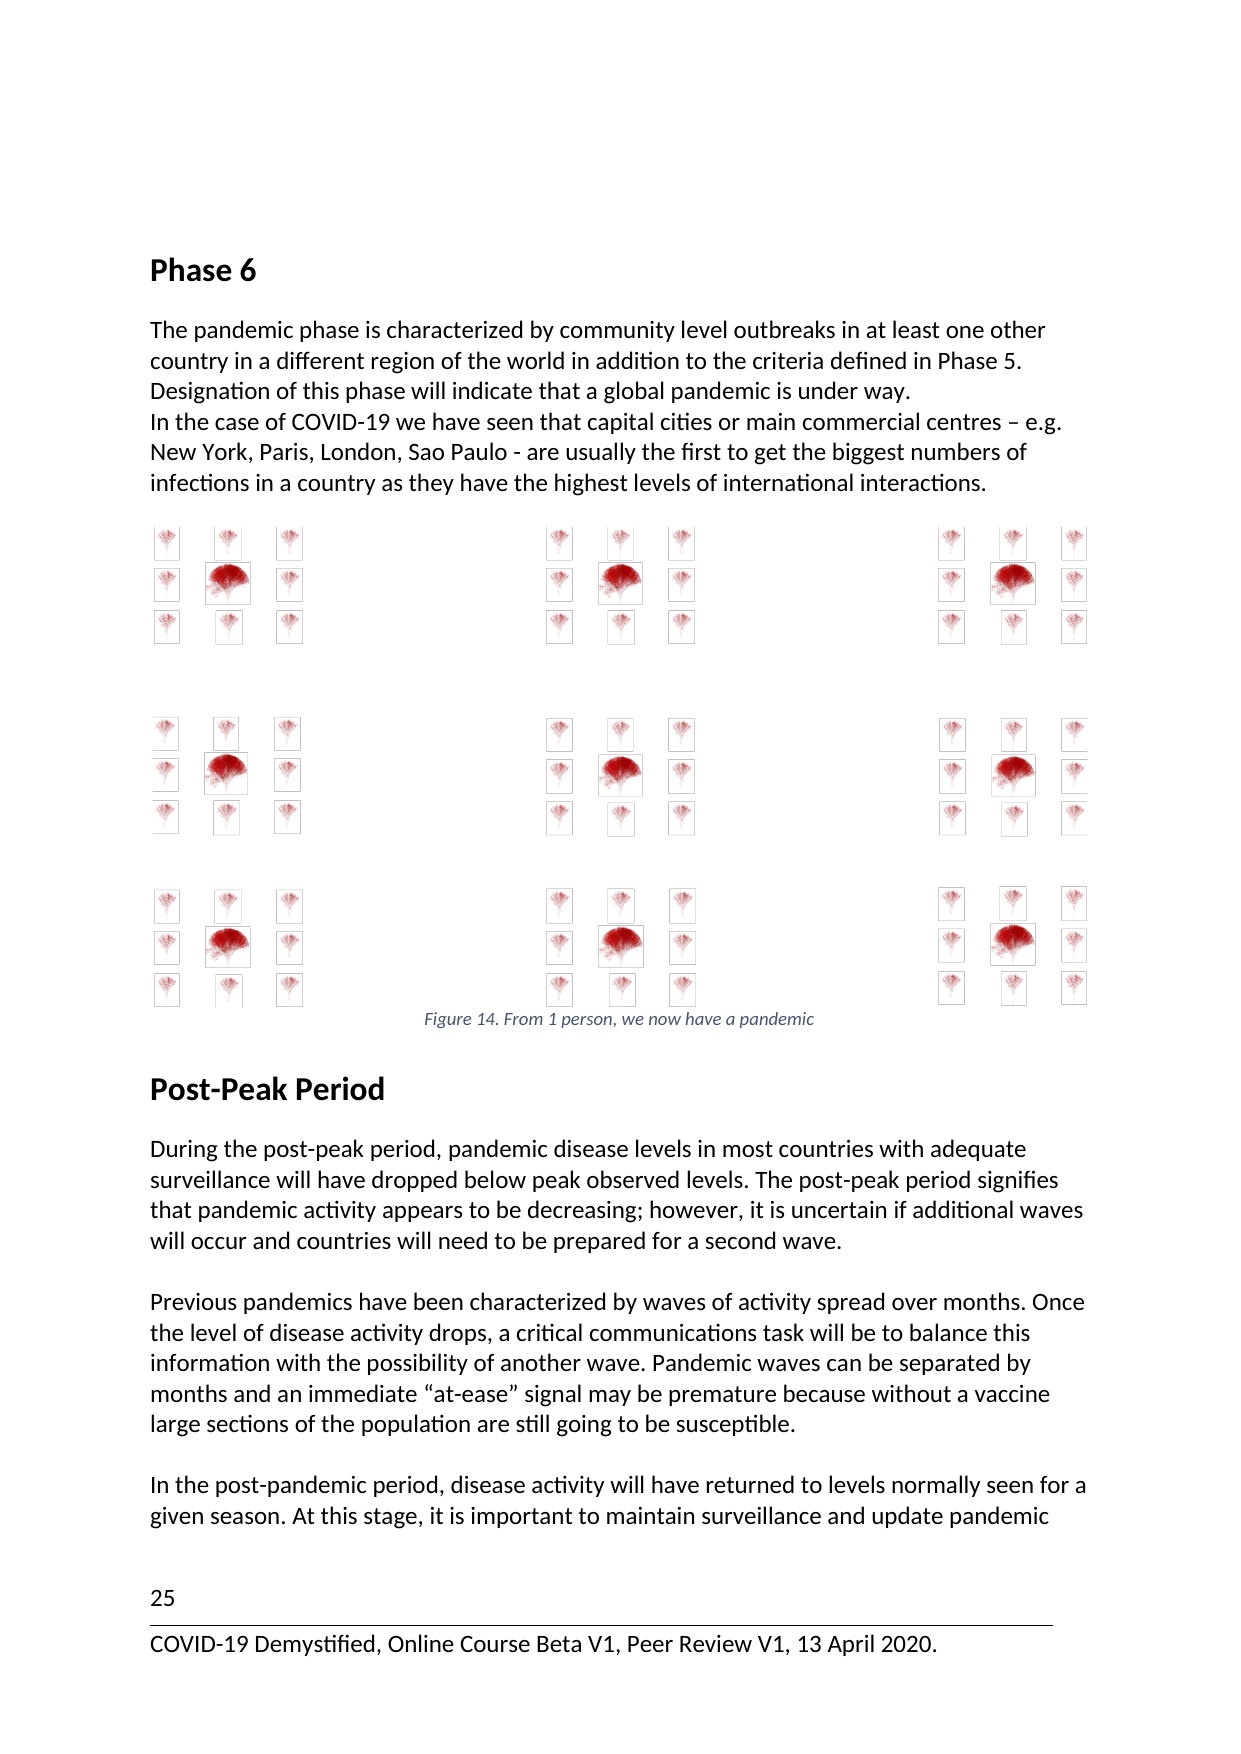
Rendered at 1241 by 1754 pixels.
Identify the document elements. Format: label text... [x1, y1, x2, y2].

text Previous pandemics have been characterized by waves of activity spread over months. Once the level of disease activity drops, a critical communications task will be to balance this information with the possibility of another wave. Pandemic waves can be separated by months and an immediate “at-ease” signal may be premature because without a vaccine large sections of the population are still going to be susceptible. [150, 1286, 1090, 1439]
picture [152, 527, 1088, 1008]
text During the post-peak period, pandemic disease levels in most countries with adequate surveillance will have dropped below peak observed levels. The post-peak period signifies that pandemic activity appears to be decreasing; however, it is uncertain if additional waves will occur and countries will need to be prepared for a second wave. [150, 1133, 1090, 1256]
subtitle Phase 6 [150, 248, 1090, 289]
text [150, 1469, 1090, 1530]
text The pandemic phase is characterized by community level outbreaks in at least one other country in a different region of the world in addition to the criteria defined in Phase 5. Designation of this phase will indicate that a global pandemic is under way. [150, 314, 1090, 406]
subtitle Post-Peak Period [150, 1068, 1090, 1108]
text In the case of COVID-19 we have seen that capital cities or main commercial centres – e.g. New York, Paris, London, Sao Paulo - are usually the first to get the biggest numbers of infections in a country as they have the highest levels of international interactions. [150, 406, 1090, 497]
